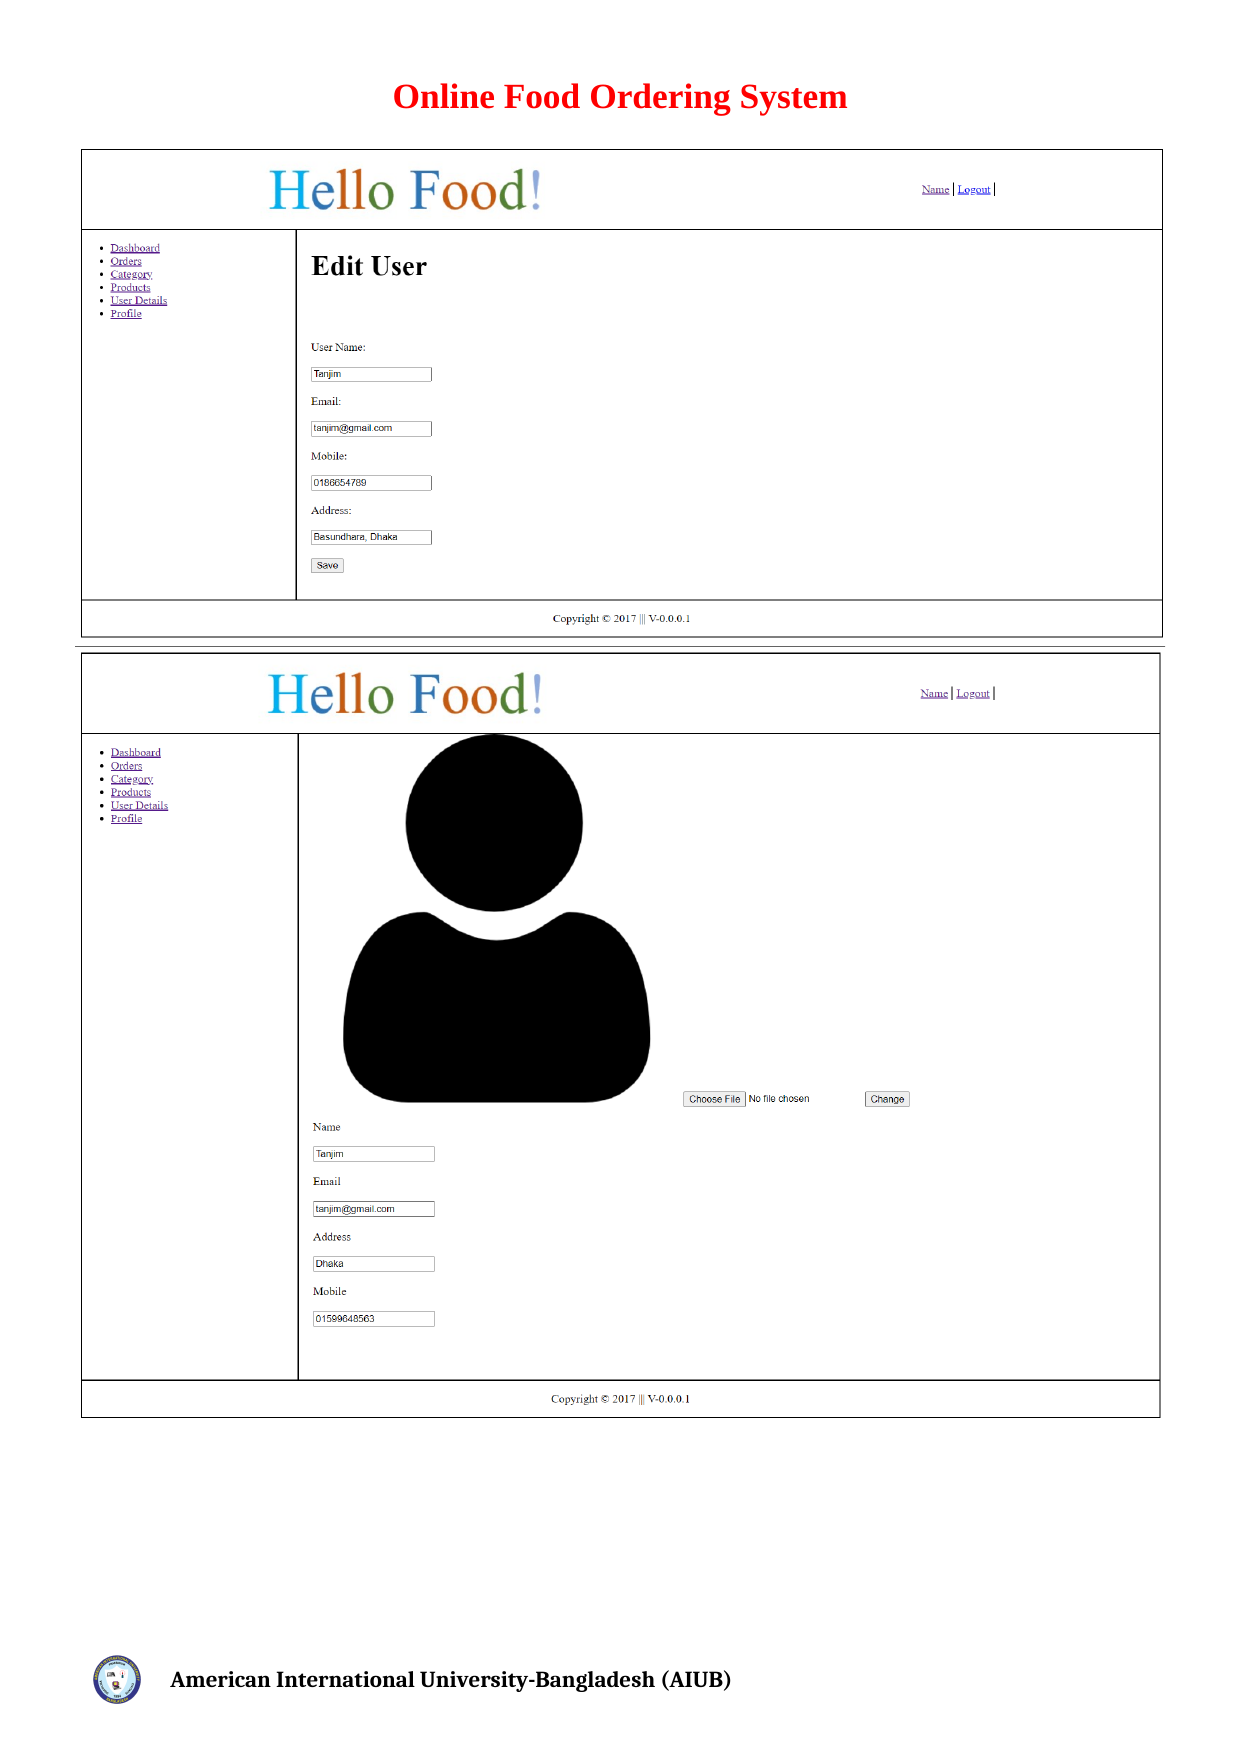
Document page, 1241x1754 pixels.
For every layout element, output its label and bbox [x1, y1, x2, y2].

picture [92, 1654, 142, 1705]
picture [75, 143, 1166, 1423]
